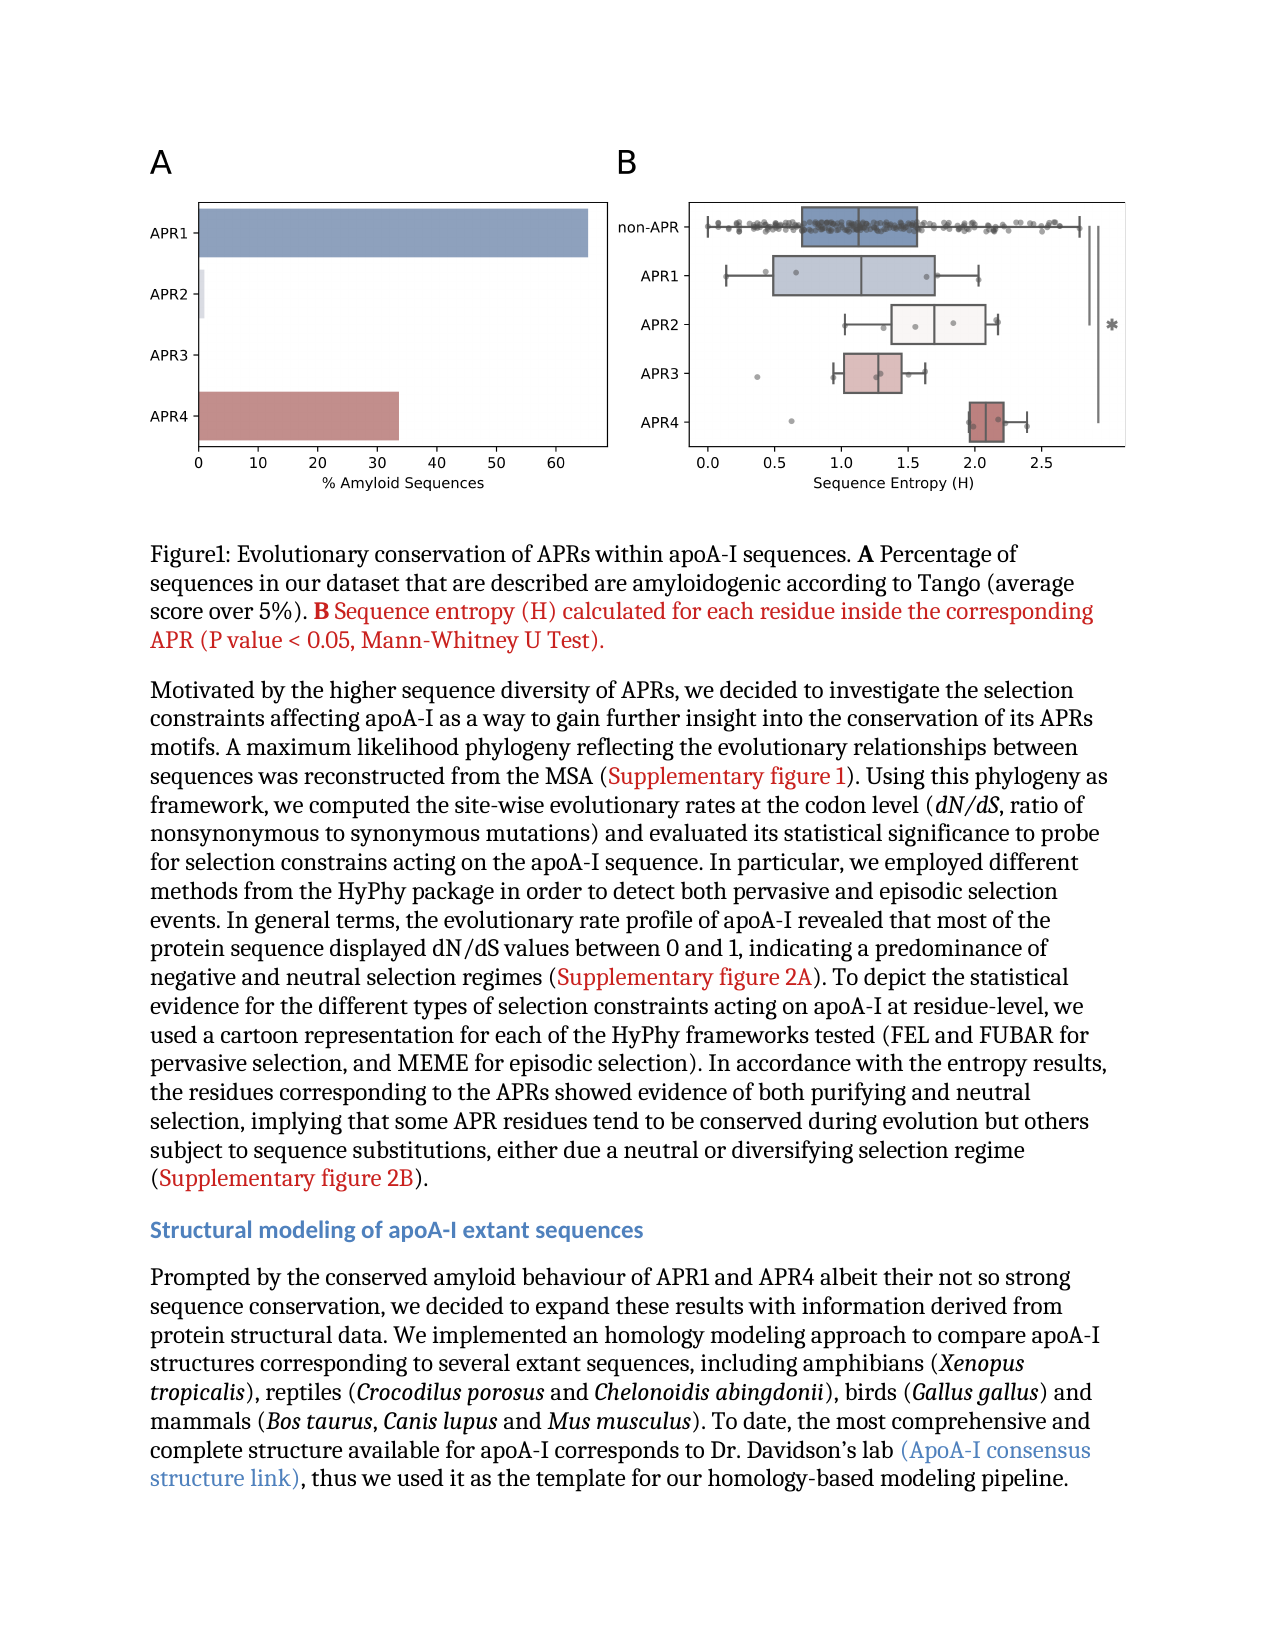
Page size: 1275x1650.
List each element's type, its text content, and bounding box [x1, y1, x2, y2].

subtitle Structural modeling of apoA-I extant sequences [150, 1214, 1125, 1244]
text Figure1: Evolutionary conservation of APRs within apoA-I sequences. A Percentage of sequences in our dataset that are described are amyloidogenic according to Tango (average score over 5%). B Sequence entropy (H) calculated for each residue inside the corresponding APR (P value < 0.05, Mann-Whitney U Test). [150, 540, 1125, 655]
text Motivated by the higher sequence diversity of APRs, we decided to investigate the selection constraints affecting apoA-I as a way to gain further insight into the conservation of its APRs motifs. A maximum likelihood phylogeny reflecting the evolutionary relationships between sequences was reconstructed from the MSA (Supplementary figure 1). Using this phylogeny as framework, we computed the site-wise evolutionary rates at the codon level (dN/dS, ratio of nonsynonymous to synonymous mutations) and evaluated its statistical significance to probe for selection constrains acting on the apoA-I sequence. In particular, we employed different methods from the HyPhy package in order to detect both pervasive and episodic selection events. In general terms, the evolutionary rate profile of apoA-I revealed that most of the protein sequence displayed dN/dS values between 0 and 1, indicating a predominance of negative and neutral selection regimes (Supplementary figure 2A). To depict the statistical evidence for the different types of selection constraints acting on apoA-I at residue-level, we used a cartoon representation for each of the HyPhy frameworks tested (FEL and FUBAR for pervasive selection, and MEME for episodic selection). In accordance with the entropy results, the residues corresponding to the APRs showed evidence of both purifying and neutral selection, implying that some APR residues tend to be conserved during evolution but others subject to sequence substitutions, either due a neutral or diversifying selection regime (Supplementary figure 2B). [150, 676, 1125, 1193]
picture [150, 150, 1125, 491]
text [150, 1263, 1125, 1493]
